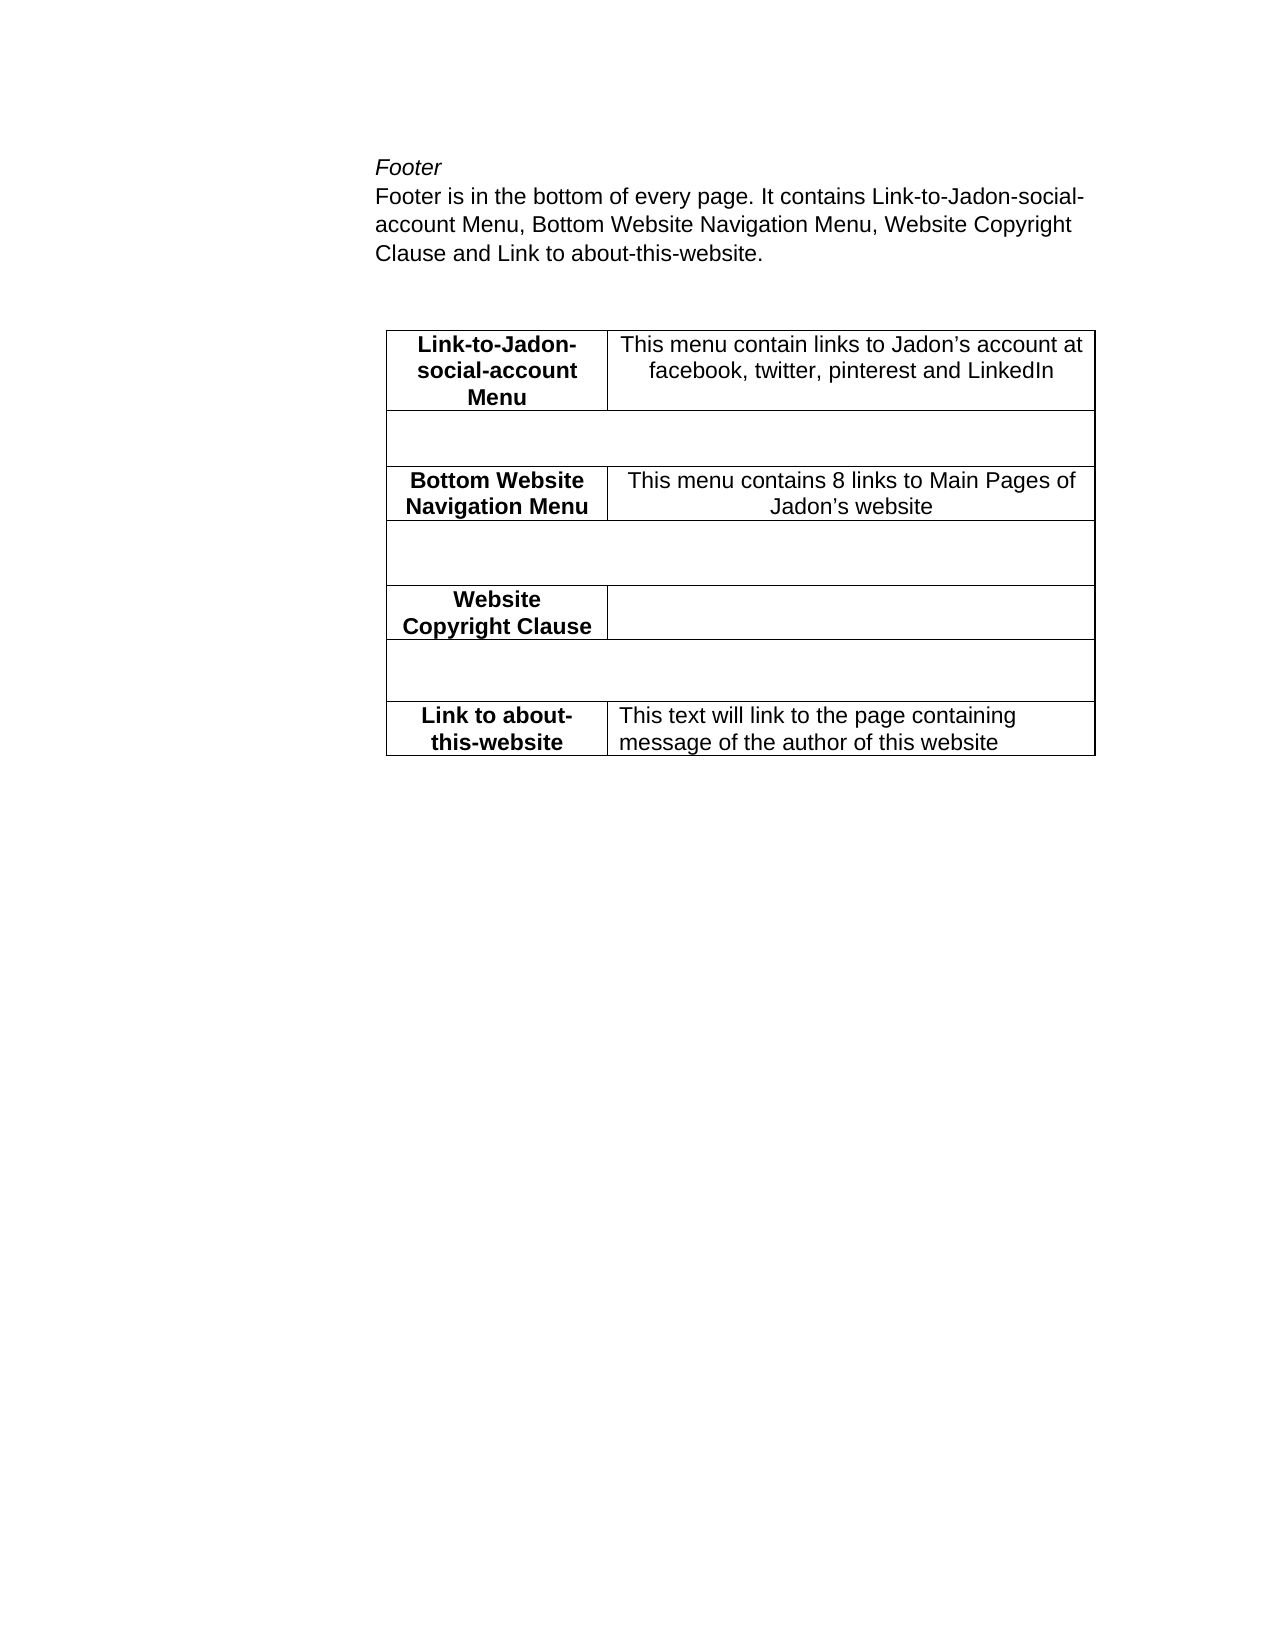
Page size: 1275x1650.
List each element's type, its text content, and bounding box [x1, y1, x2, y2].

table_header This menu contain links to Jadon’s account at facebook, twitter, pinterest and LinkedIn [608, 331, 1094, 410]
table_header Link-to-Jadon-social-account Menu [387, 331, 607, 410]
table_cell Website Copyright Clause [387, 586, 607, 639]
table_cell This menu contains 8 links to Main Pages of Jadon’s website [608, 467, 1094, 519]
table_cell [387, 411, 1094, 466]
table_cell This text will link to the page containing message of the author of this website [608, 702, 1094, 755]
text Footer is in the bottom of every page. It contains Link-to-Jadon-social-account Menu, Bottom Website Navigation Menu, Website Copyright Clause and Link to about-this-website. [375, 183, 1125, 266]
table_cell Bottom Website Navigation Menu [387, 467, 607, 519]
table_cell [608, 586, 1094, 639]
table_cell [387, 521, 1094, 585]
subtitle Footer [375, 154, 1125, 181]
table_cell [387, 640, 1094, 701]
table_cell Link to about-this-website [387, 702, 607, 755]
